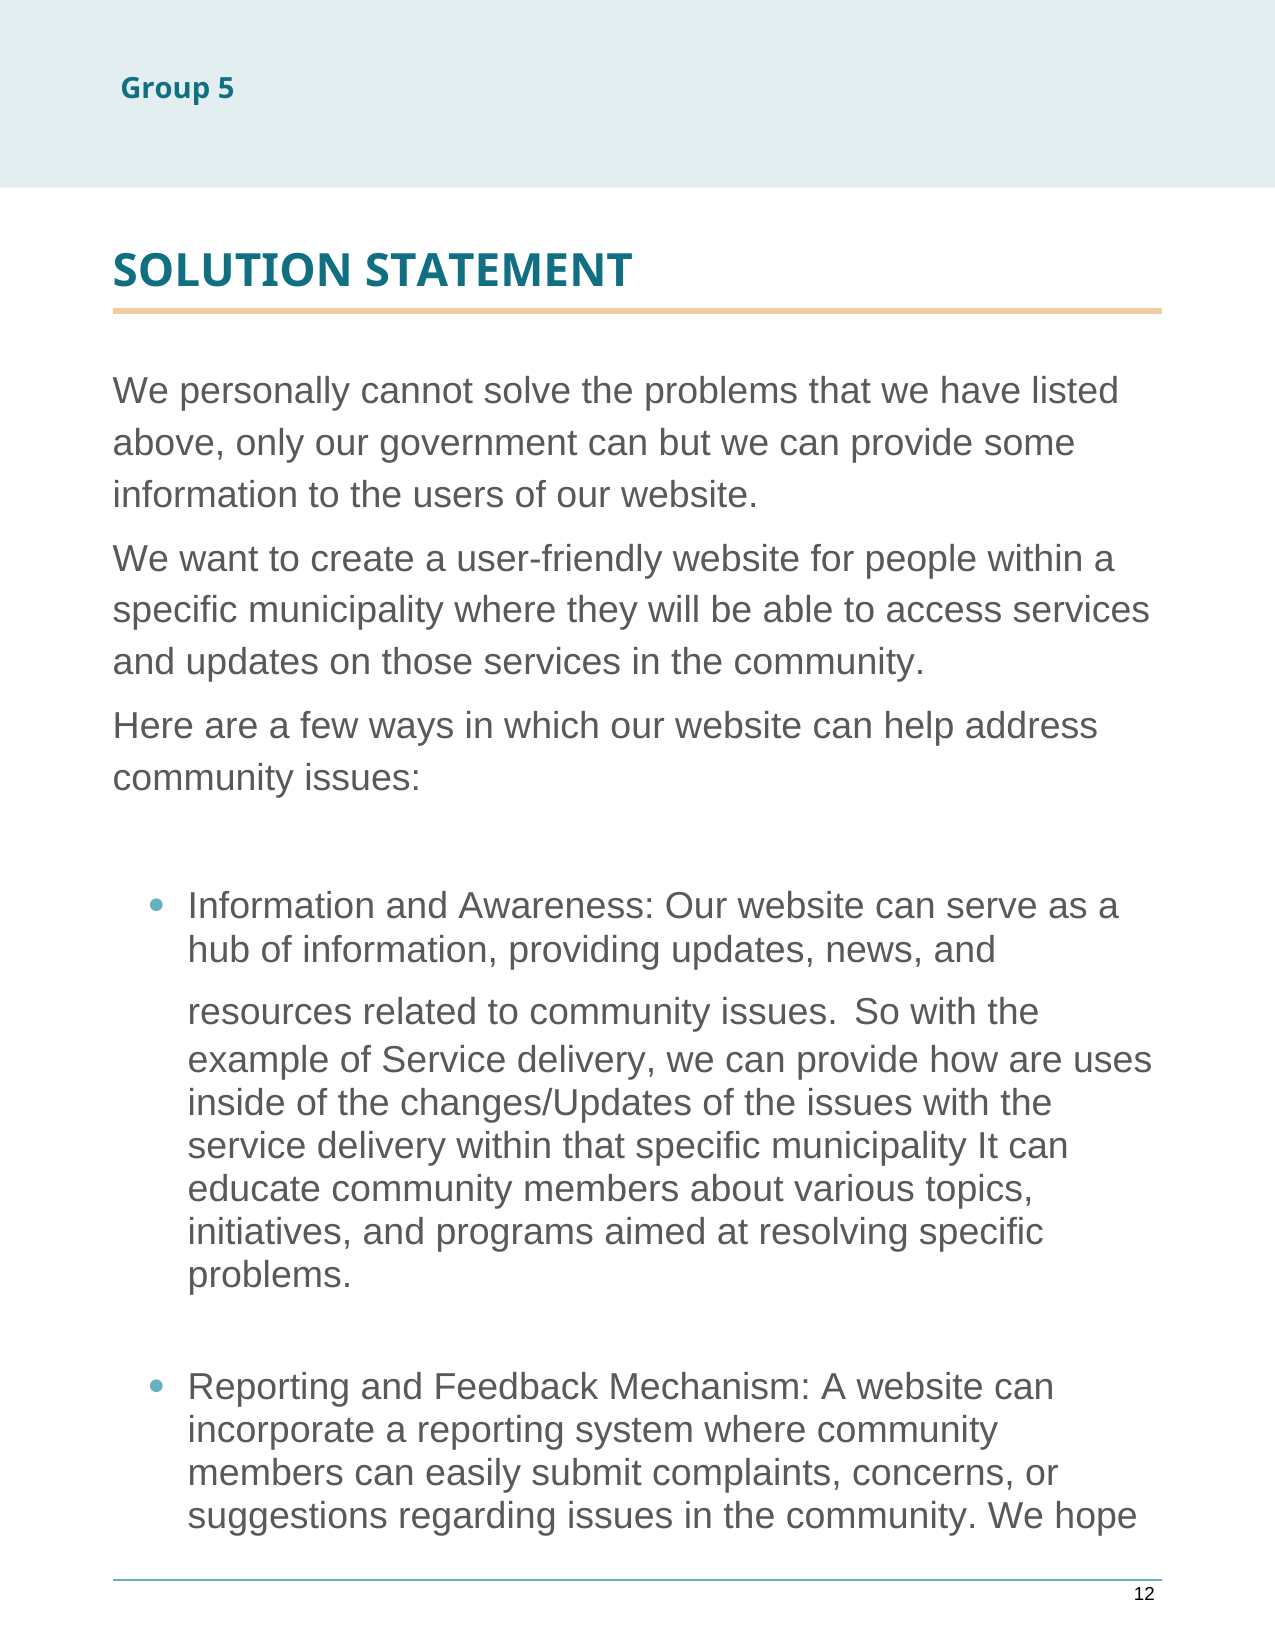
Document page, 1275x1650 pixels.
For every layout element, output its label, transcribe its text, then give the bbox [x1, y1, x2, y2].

text We personally cannot solve the problems that we have listed above, only our government can but we can provide some information to the users of our website. [112, 368, 1162, 515]
text Here are a few ways in which our website can help address community issues: [112, 703, 1162, 798]
subtitle solution statement [112, 237, 1162, 314]
text We want to create a user-friendly website for people within a specific municipality where they will be able to access services and updates on those services in the community. [112, 536, 1162, 682]
list Information and Awareness: Our website can serve as a hub of information, providing updates, news, and resources related to community issues. So with the example of Service delivery, we can provide how are uses inside of the changes/Updates of the issues with the service delivery within that specific municipality It can educate community members about various topics, initiatives, and programs aimed at resolving specific problems. [150, 883, 1162, 1296]
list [150, 1364, 1162, 1536]
